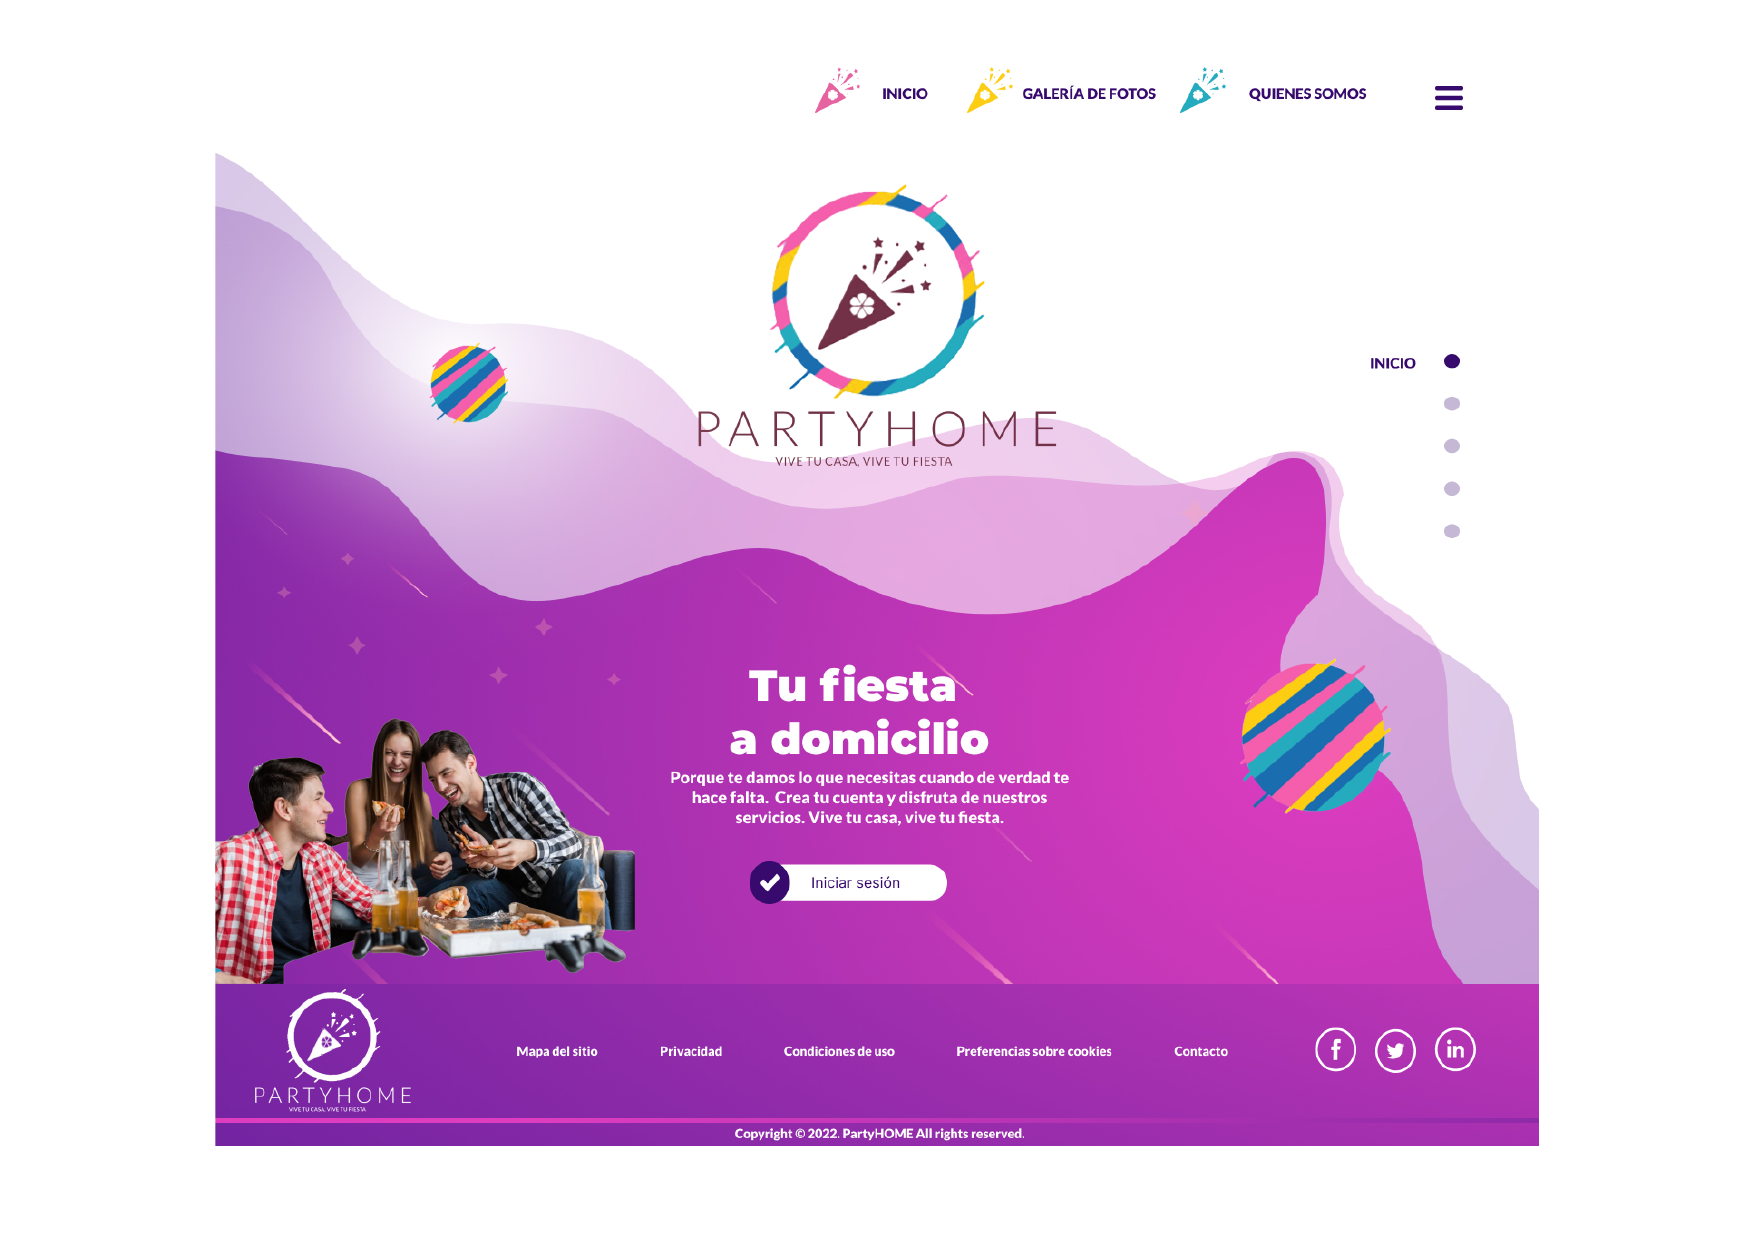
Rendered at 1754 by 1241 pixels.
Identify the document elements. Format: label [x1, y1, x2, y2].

picture [215, 55, 1539, 1146]
